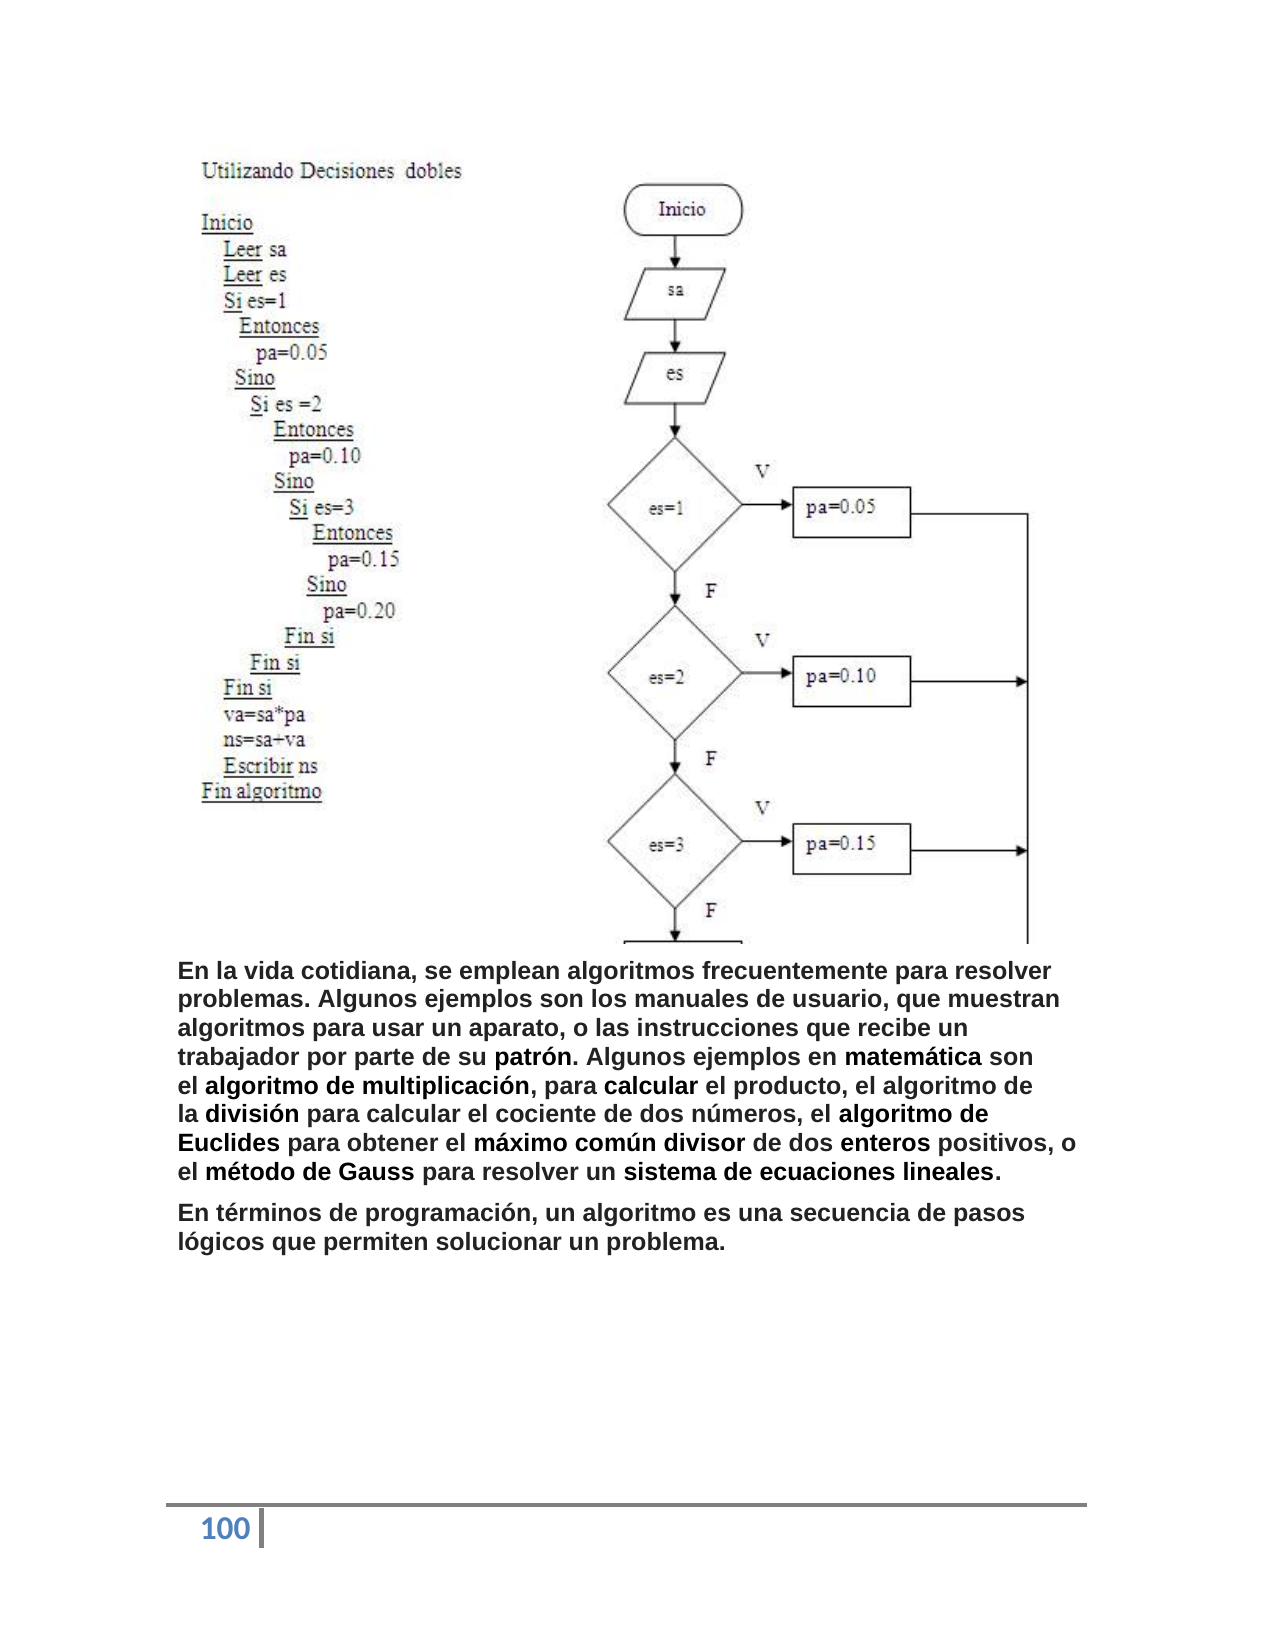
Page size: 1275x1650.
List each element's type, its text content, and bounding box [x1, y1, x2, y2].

text En términos de programación, un algoritmo es una secuencia de pasos lógicos que permiten solucionar un problema. [177, 1198, 1098, 1256]
picture [177, 147, 1035, 944]
text En la vida cotidiana, se emplean algoritmos frecuentemente para resolver problemas. Algunos ejemplos son los manuales de usuario, que muestran algoritmos para usar un aparato, o las instrucciones que recibe un trabajador por parte de su patrón. Algunos ejemplos en matemática son el algoritmo de multiplicación, para calcular el producto, el algoritmo de la división para calcular el cociente de dos números, el algoritmo de Euclides para obtener el máximo común divisor de dos enteros positivos, o el método de Gauss para resolver un sistema de ecuaciones lineales. [177, 956, 1098, 1186]
